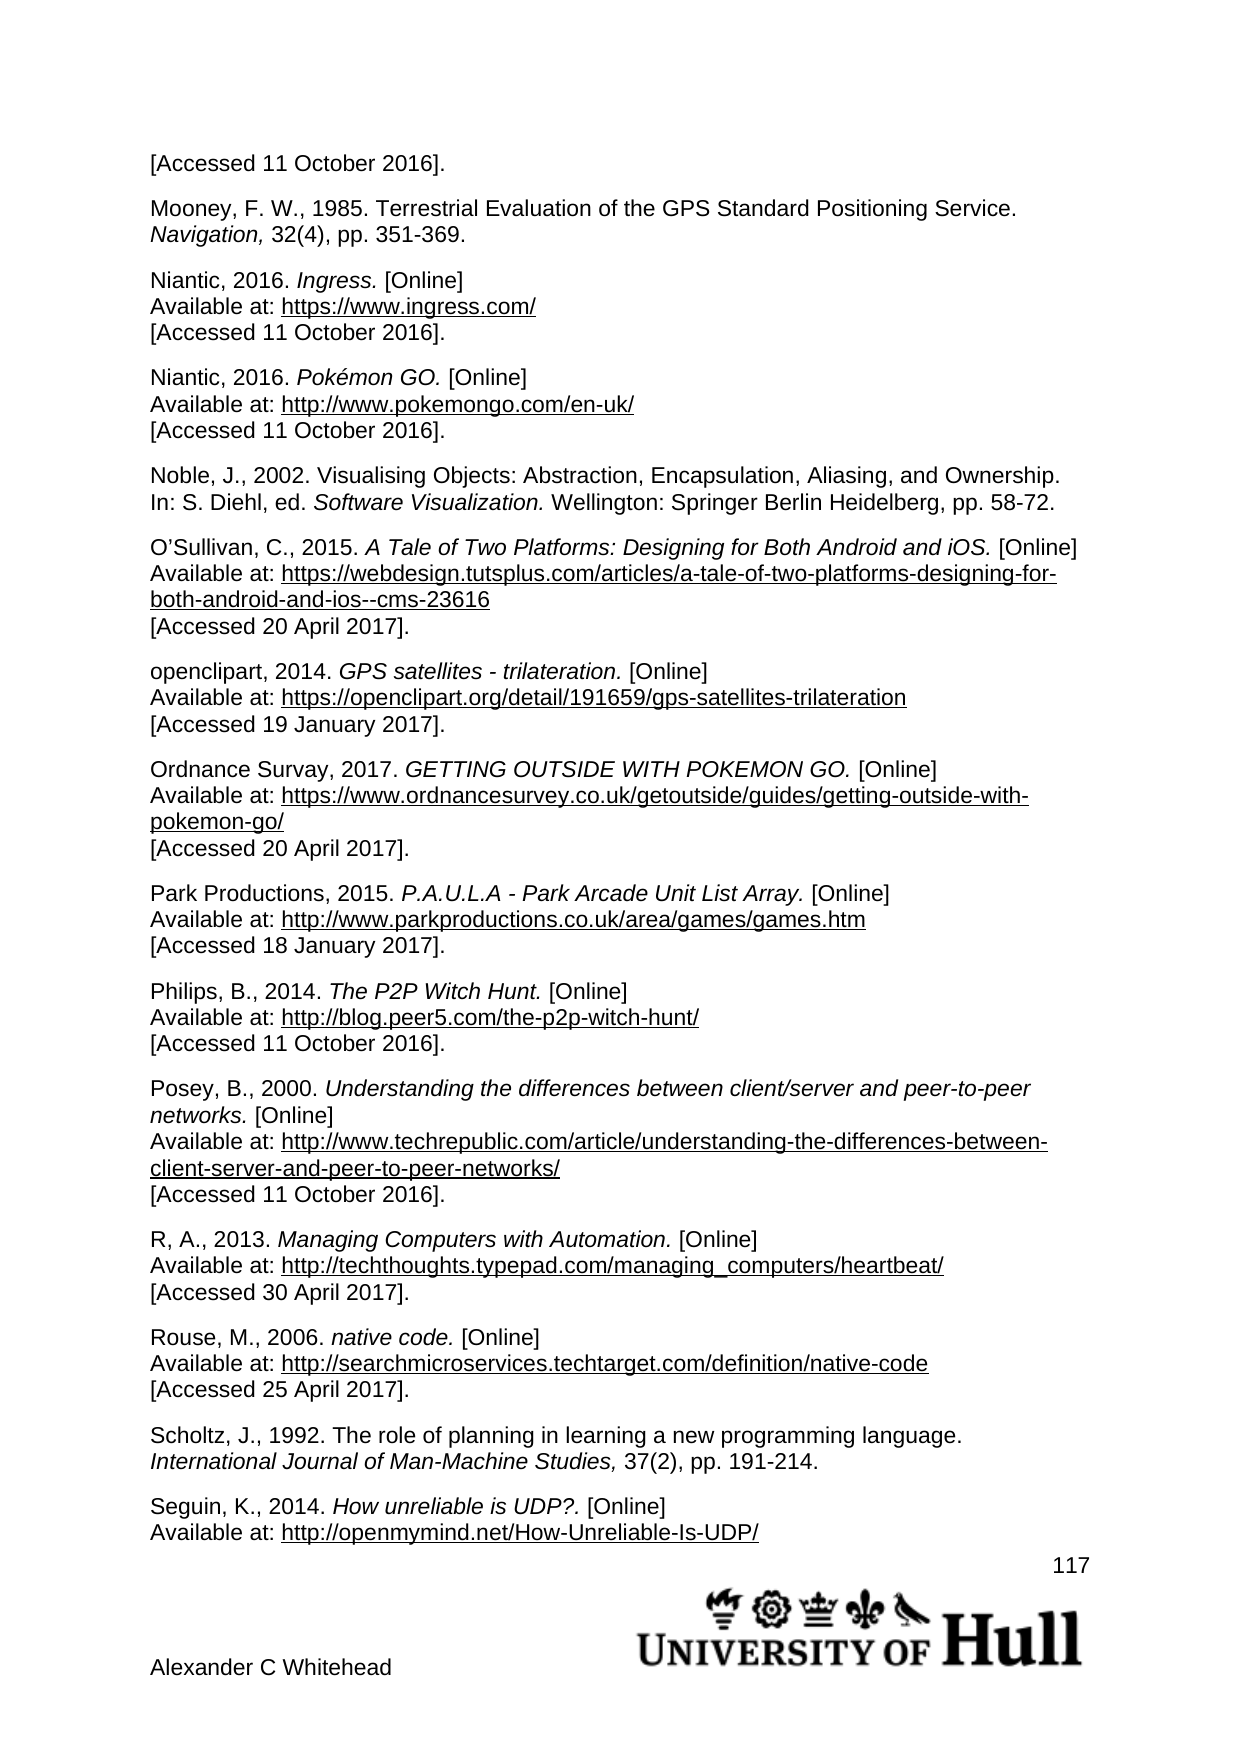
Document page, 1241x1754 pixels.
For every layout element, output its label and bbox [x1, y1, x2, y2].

picture [630, 1578, 1091, 1676]
